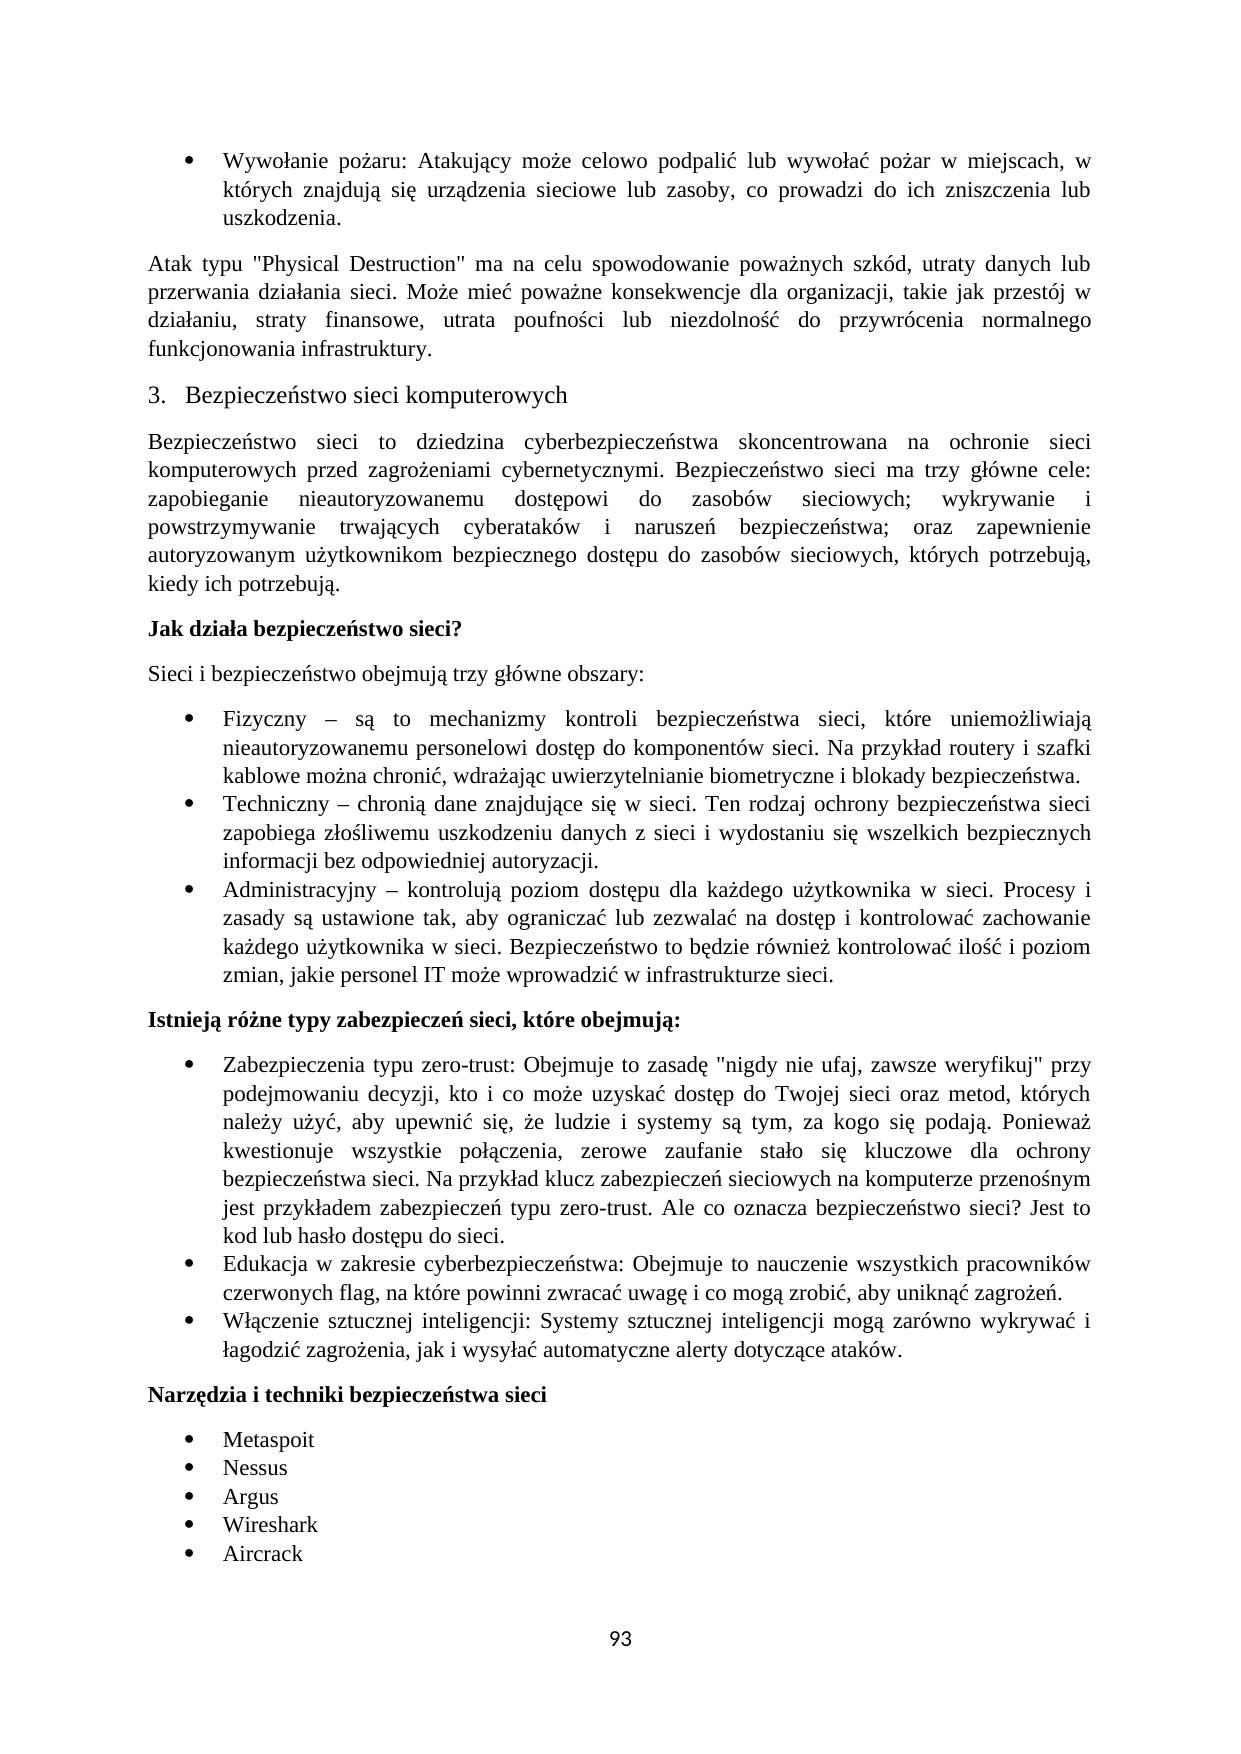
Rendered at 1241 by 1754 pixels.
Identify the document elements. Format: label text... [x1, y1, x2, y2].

list Administracyjny – kontrolują poziom dostępu dla każdego użytkownika w sieci. Procesy i zasady są ustawione tak, aby ograniczać lub zezwalać na dostęp i kontrolować zachowanie każdego użytkownika w sieci. Bezpieczeństwo to będzie również kontrolować ilość i poziom zmian, jakie personel IT może wprowadzić w infrastrukturze sieci. [185, 876, 1093, 987]
text Narzędzia i techniki bezpieczeństwa sieci [148, 1381, 1093, 1407]
list Fizyczny – są to mechanizmy kontroli bezpieczeństwa sieci, które uniemożliwiają nieautoryzowanemu personelowi dostęp do komponentów sieci. Na przykład routery i szafki kablowe można chronić, wdrażając uwierzytelnianie biometryczne i blokady bezpieczeństwa. [185, 705, 1093, 788]
text Sieci i bezpieczeństwo obejmują trzy główne obszary: [148, 660, 1093, 686]
text Istnieją różne typy zabezpieczeń sieci, które obejmują: [148, 1006, 1093, 1033]
list Techniczny – chronią dane znajdujące się w sieci. Ten rodzaj ochrony bezpieczeństwa sieci zapobiega złośliwemu uszkodzeniu danych z sieci i wydostaniu się wszelkich bezpiecznych informacji bez odpowiedniej autoryzacji. [185, 791, 1093, 874]
list Argus [185, 1483, 1093, 1509]
text Atak typu "Physical Destruction" ma na celu spowodowanie poważnych szkód, utraty danych lub przerwania działania sieci. Może mieć poważne konsekwencje dla organizacji, takie jak przestój w działaniu, straty finansowe, utrata poufności lub niezdolność do przywrócenia normalnego funkcjonowania infrastruktury. [148, 249, 1093, 361]
text Bezpieczeństwo sieci to dziedzina cyberbezpieczeństwa skoncentrowana na ochronie sieci komputerowych przed zagrożeniami cybernetycznymi. Bezpieczeństwo sieci ma trzy główne cele: zapobieganie nieautoryzowanemu dostępowi do zasobów sieciowych; wykrywanie i powstrzymywanie trwających cyberataków i naruszeń bezpieczeństwa; oraz zapewnienie autoryzowanym użytkownikom bezpiecznego dostępu do zasobów sieciowych, których potrzebują, kiedy ich potrzebują. [148, 428, 1093, 596]
list Wireshark [185, 1511, 1093, 1538]
list Zabezpieczenia typu zero-trust: Obejmuje to zasadę "nigdy nie ufaj, zawsze weryfikuj" przy podejmowaniu decyzji, kto i co może uzyskać dostęp do Twojej sieci oraz metod, których należy użyć, aby upewnić się, że ludzie i systemy są tym, za kogo się podają. Ponieważ kwestionuje wszystkie połączenia, zerowe zaufanie stało się kluczowe dla ochrony bezpieczeństwa sieci. Na przykład klucz zabezpieczeń sieciowych na komputerze przenośnym jest przykładem zabezpieczeń typu zero-trust. Ale co oznacza bezpieczeństwo sieci? Jest to kod lub hasło dostępu do sieci. [185, 1051, 1093, 1248]
list Nessus [185, 1454, 1093, 1481]
list Włączenie sztucznej inteligencji: Systemy sztucznej inteligencji mogą zarówno wykrywać i łagodzić zagrożenia, jak i wysyłać automatyczne alerty dotyczące ataków. [185, 1307, 1093, 1362]
list Aircrack [185, 1540, 1093, 1566]
list Bezpieczeństwo sieci komputerowych [148, 380, 1093, 409]
list Metaspoit [185, 1426, 1093, 1452]
text Jak działa bezpieczeństwo sieci? [148, 615, 1093, 641]
list Wywołanie pożaru: Atakujący może celowo podpalić lub wywołać pożar w miejscach, w których znajdują się urządzenia sieciowe lub zasoby, co prowadzi do ich zniszczenia lub uszkodzenia. [185, 148, 1093, 231]
list Edukacja w zakresie cyberbezpieczeństwa: Obejmuje to nauczenie wszystkich pracowników czerwonych flag, na które powinni zwracać uwagę i co mogą zrobić, aby uniknąć zagrożeń. [185, 1250, 1093, 1305]
